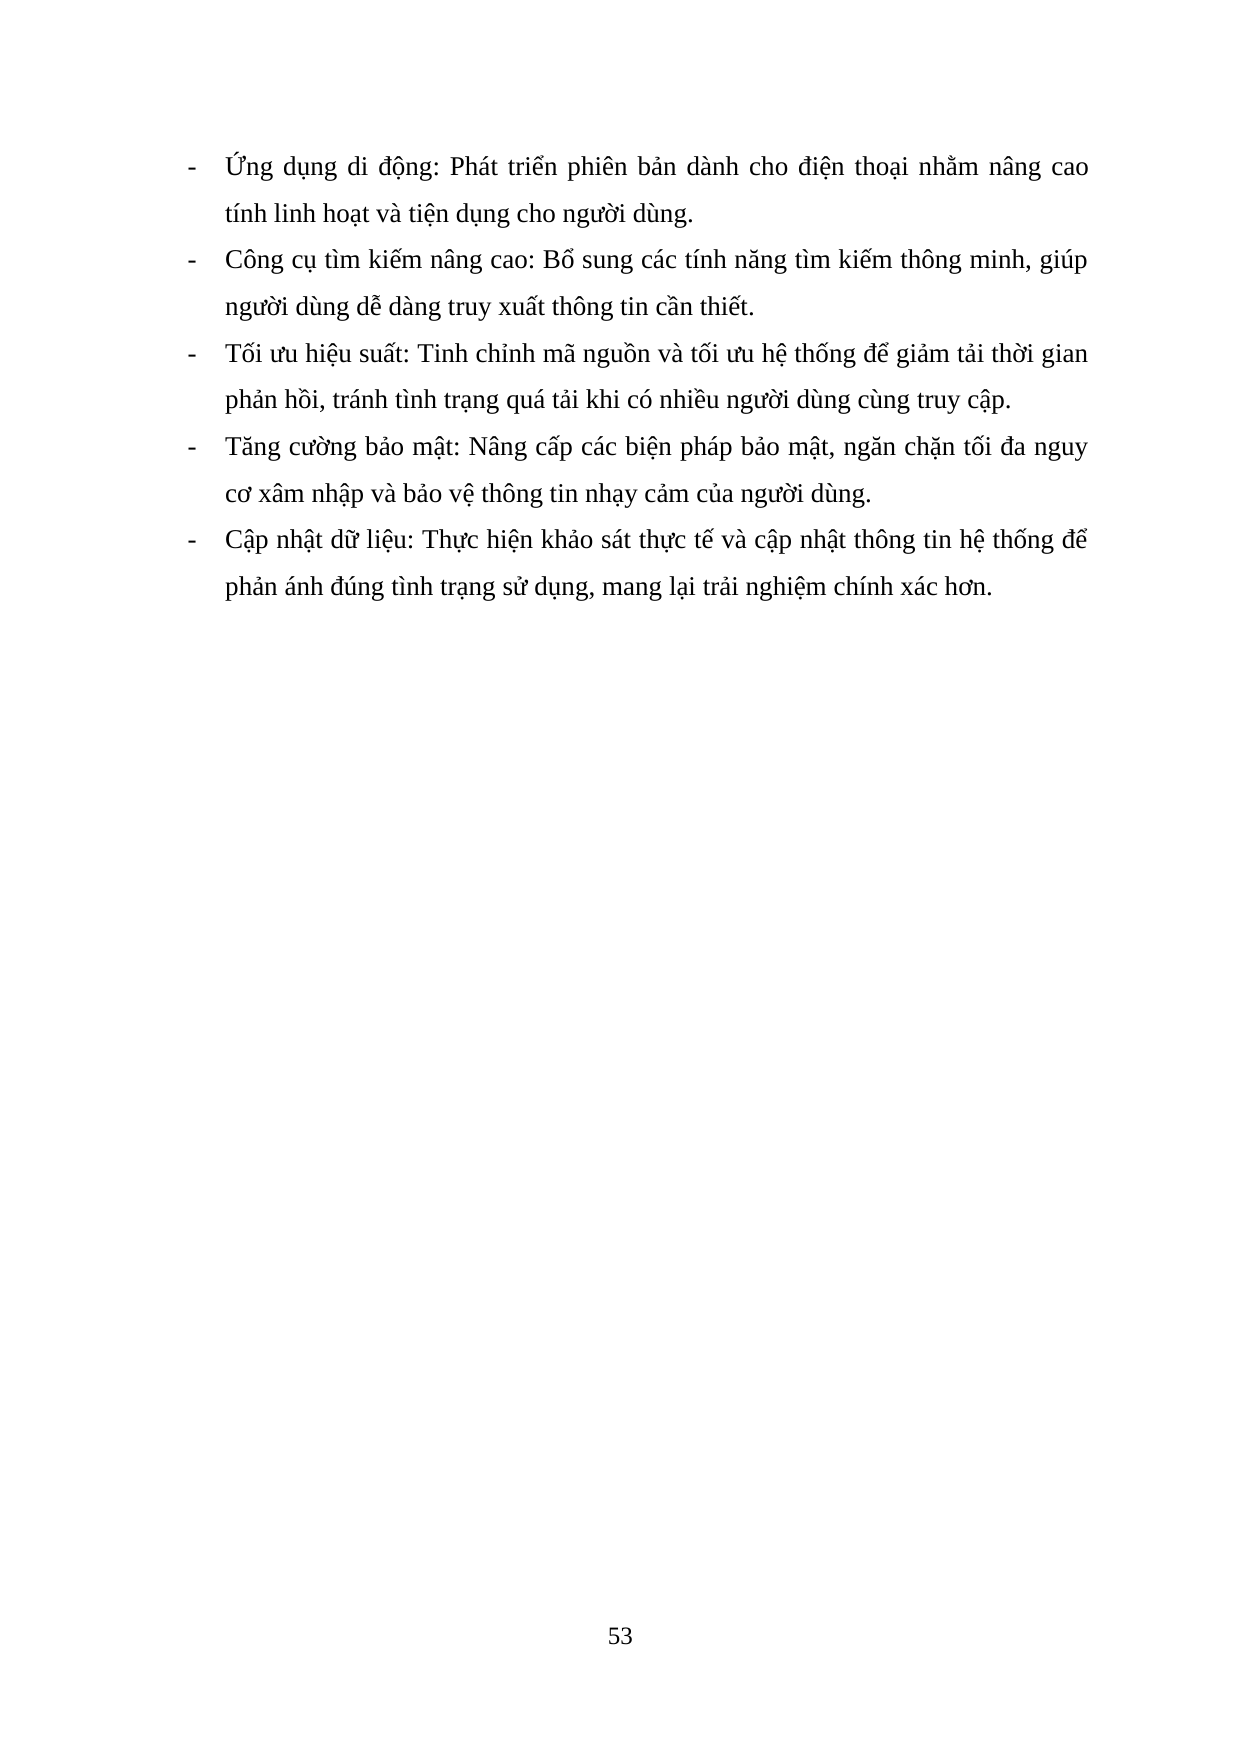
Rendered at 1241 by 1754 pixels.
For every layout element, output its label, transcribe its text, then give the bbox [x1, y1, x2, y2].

list Tăng cường bảo mật: Nâng cấp các biện pháp bảo mật, ngăn chặn tối đa nguy cơ xâm nhập và bảo vệ thông tin nhạy cảm của người dùng. [187, 430, 1090, 508]
list Ứng dụng di động: Phát triển phiên bản dành cho điện thoại nhằm nâng cao tính linh hoạt và tiện dụng cho người dùng. [187, 150, 1090, 228]
list Cập nhật dữ liệu: Thực hiện khảo sát thực tế và cập nhật thông tin hệ thống để phản ánh đúng tình trạng sử dụng, mang lại trải nghiệm chính xác hơn. [187, 523, 1090, 601]
list Tối ưu hiệu suất: Tinh chỉnh mã nguồn và tối ưu hệ thống để giảm tải thời gian phản hồi, tránh tình trạng quá tải khi có nhiều người dùng cùng truy cập. [187, 337, 1090, 414]
list Công cụ tìm kiếm nâng cao: Bổ sung các tính năng tìm kiếm thông minh, giúp người dùng dễ dàng truy xuất thông tin cần thiết. [187, 243, 1090, 321]
